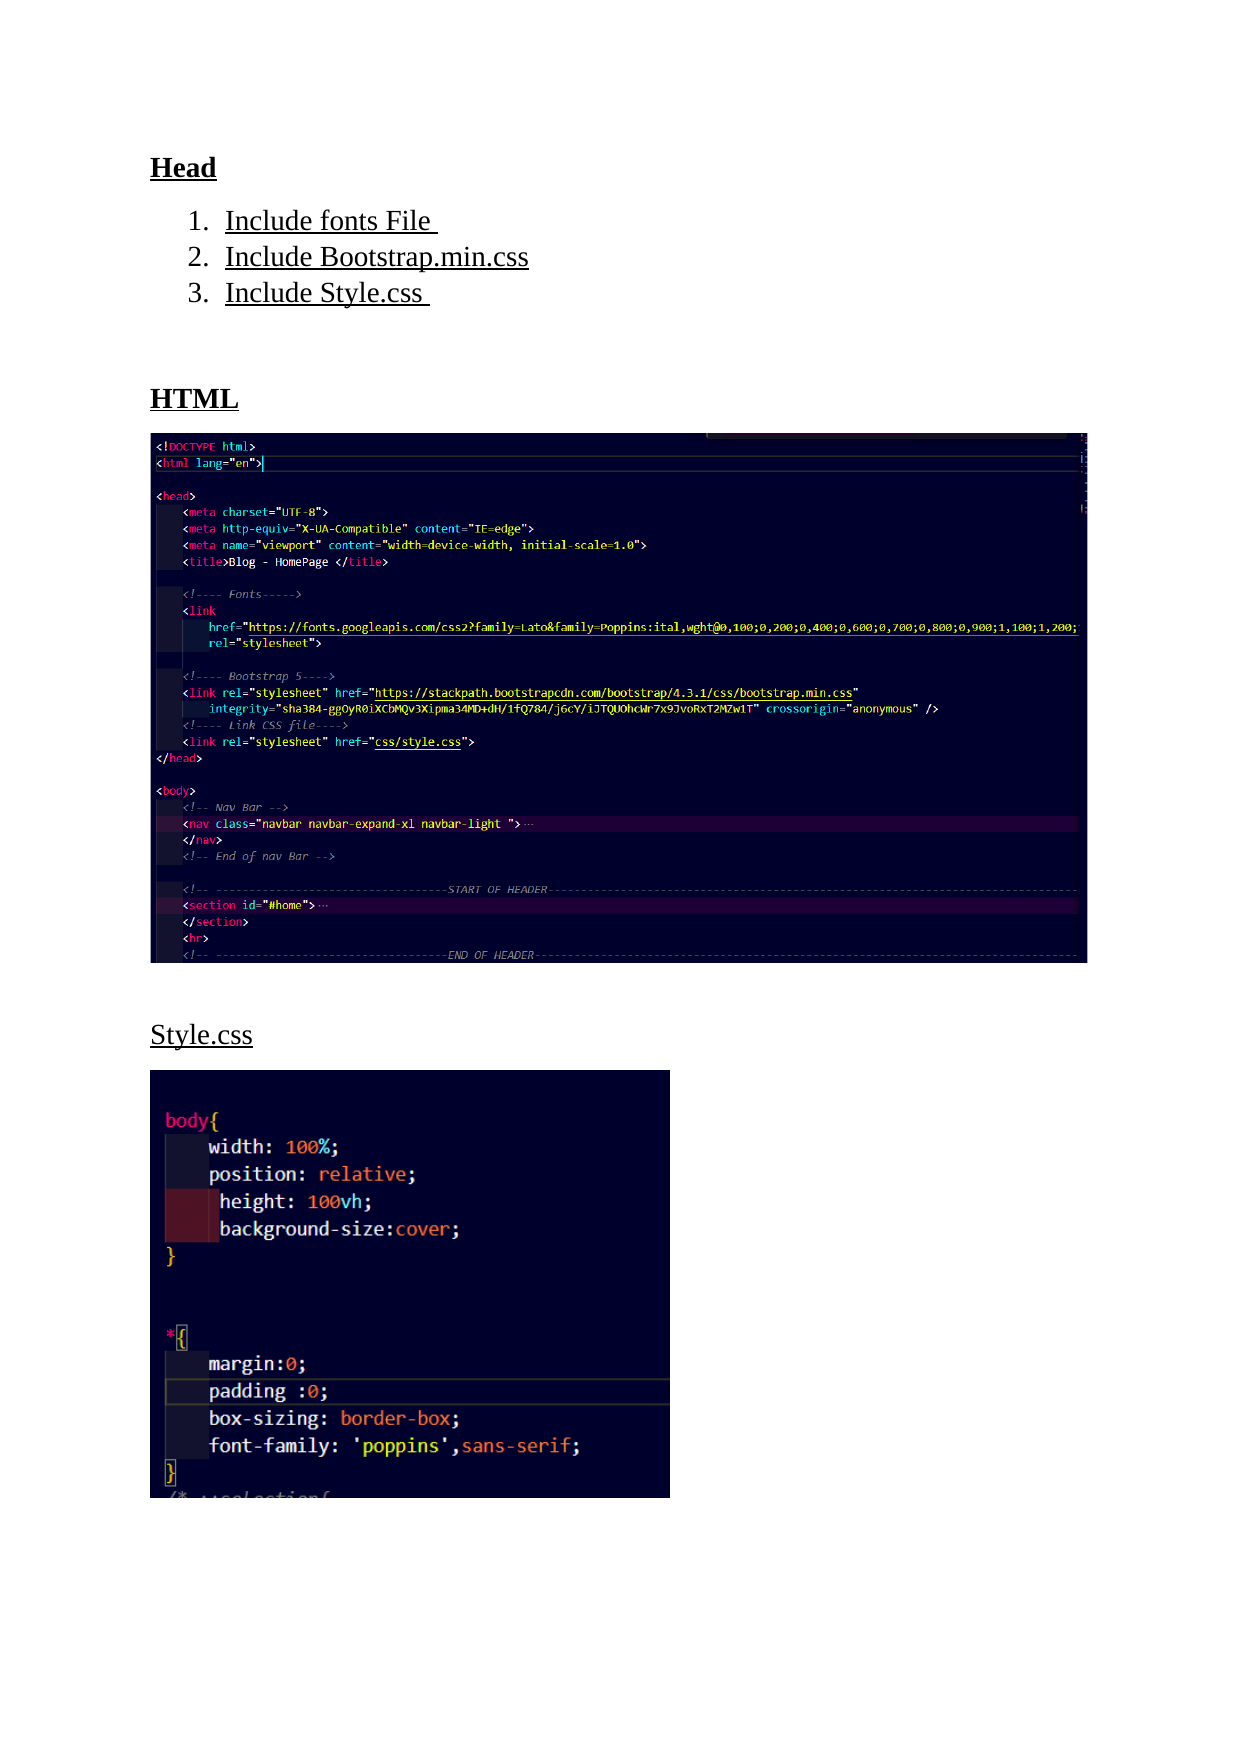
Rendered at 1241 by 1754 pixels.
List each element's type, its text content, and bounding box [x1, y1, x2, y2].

picture [150, 433, 1087, 962]
list Include Style.css [187, 275, 1090, 309]
text Head [150, 150, 1090, 183]
list Include Bootstrap.min.css [187, 239, 1090, 272]
list Include fonts File [187, 203, 1090, 236]
text HTML [150, 381, 1090, 414]
picture [150, 1070, 670, 1498]
